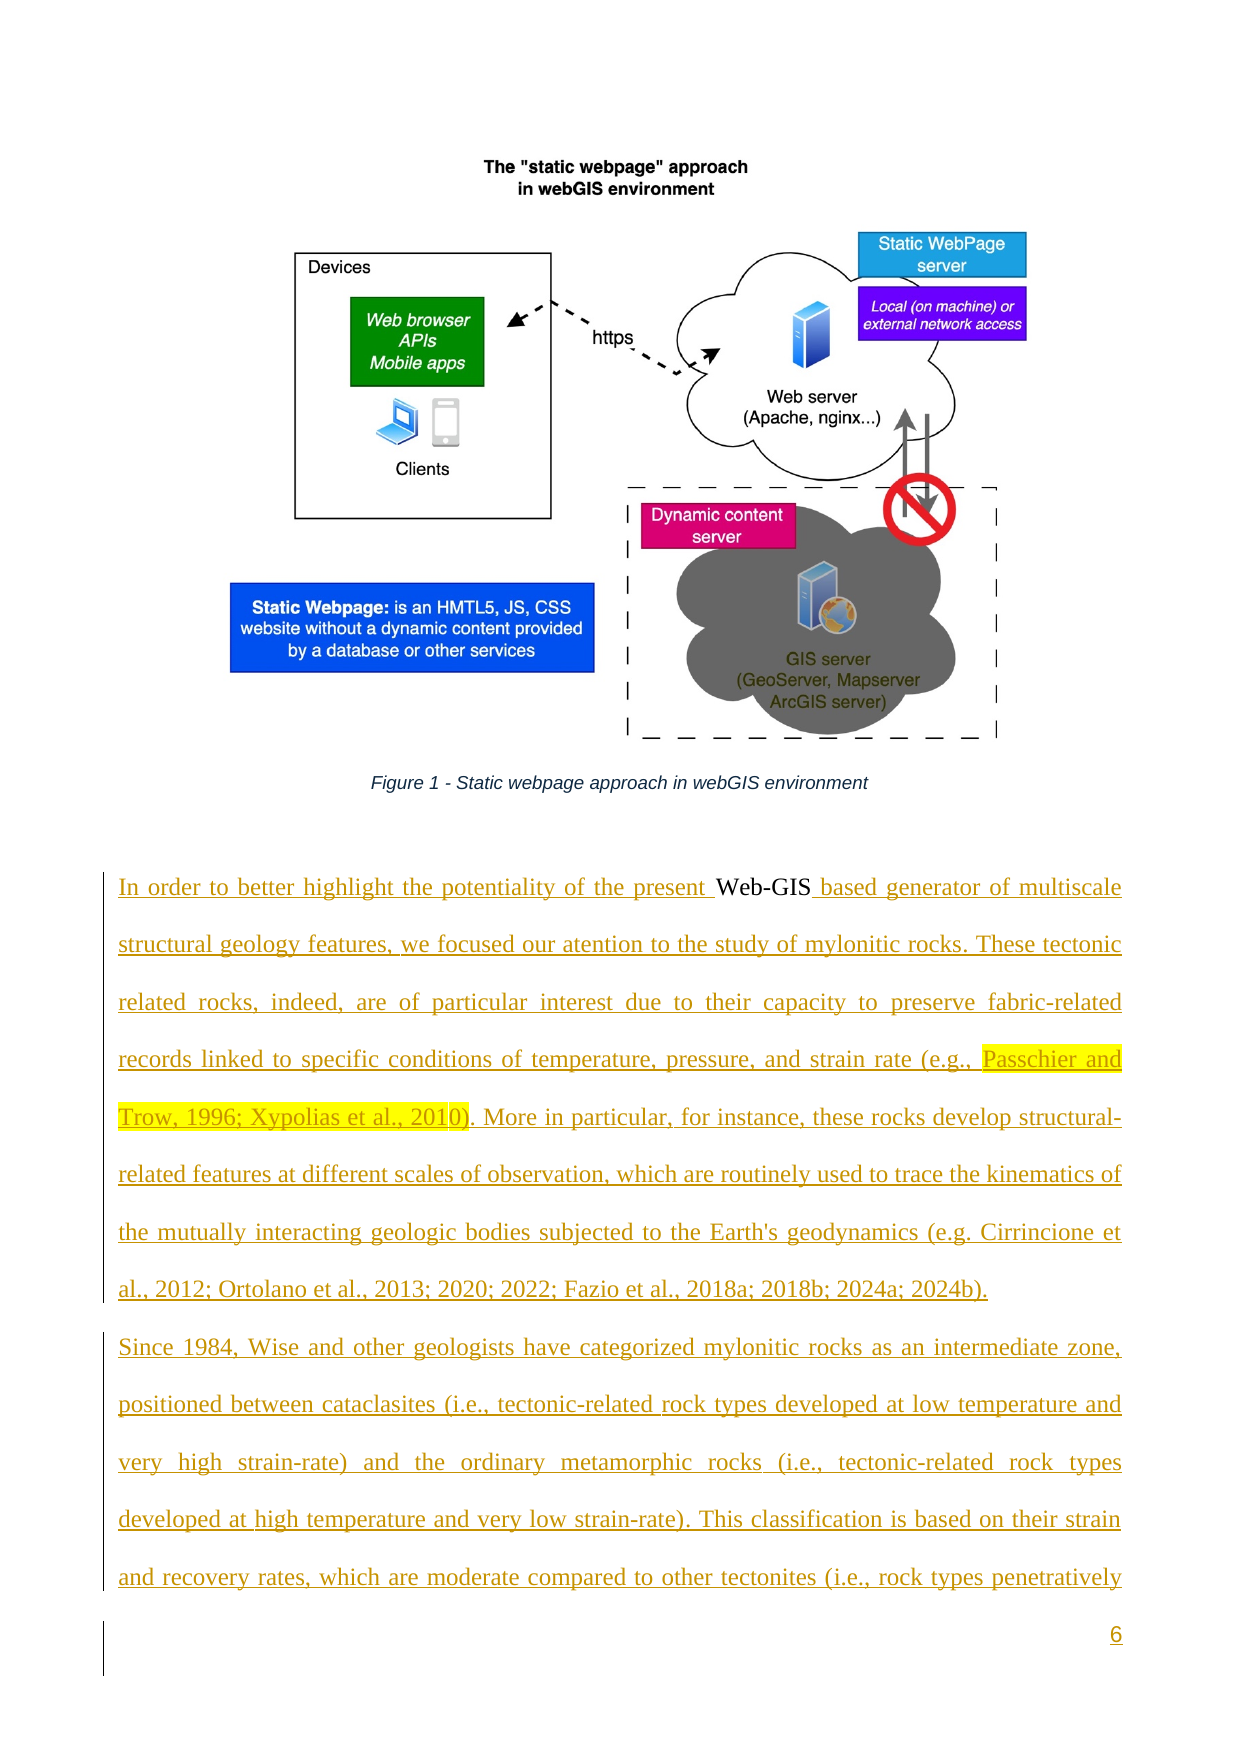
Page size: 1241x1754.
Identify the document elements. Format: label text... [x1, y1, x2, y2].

text Web-GIS [118, 1071, 1122, 1127]
picture [191, 147, 1050, 746]
text Web-GIS [118, 1243, 1122, 1303]
text Web-GIS [118, 1186, 1122, 1242]
text Web-GIS [118, 1013, 1122, 1069]
text Web-GIS [118, 1128, 1122, 1184]
text Web-GIS [118, 955, 1122, 1012]
text Web-GIS [118, 872, 1122, 954]
